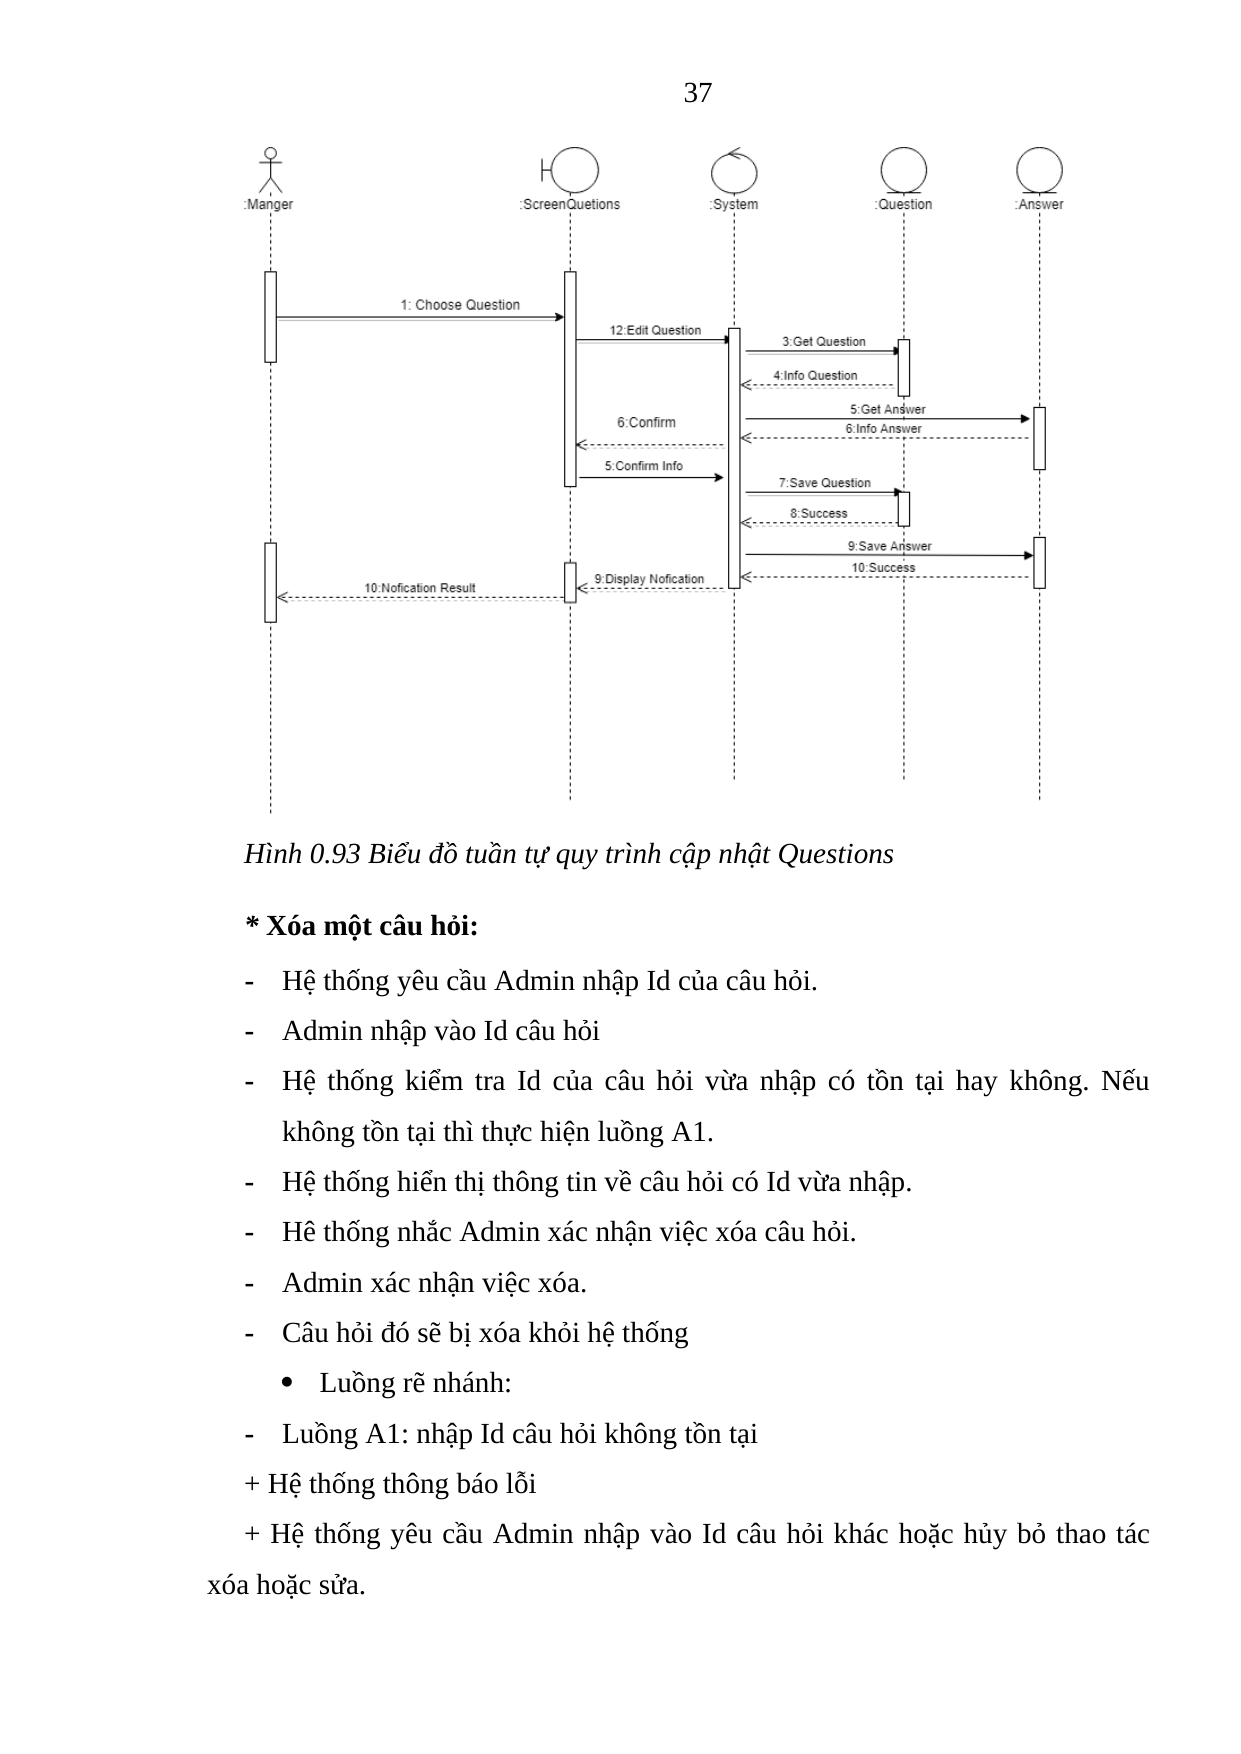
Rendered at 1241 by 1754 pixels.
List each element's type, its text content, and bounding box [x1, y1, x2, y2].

list + Hệ thống thông báo lỗi [207, 1466, 1152, 1500]
list Hệ thống hiển thị thông tin về câu hỏi có Id vừa nhập. [244, 1164, 1152, 1198]
list Luồng rẽ nhánh: [282, 1365, 1152, 1399]
list Luồng A1: nhập Id câu hỏi không tồn tại [244, 1416, 1152, 1449]
picture [243, 147, 1064, 815]
list Admin nhập vào Id câu hỏi [244, 1013, 1152, 1047]
text * Xóa một câu hỏi: [207, 908, 1152, 941]
list + Hệ thống yêu cầu Admin nhập vào Id câu hỏi khác hoặc hủy bỏ thao tác xóa hoặc sửa. [207, 1516, 1152, 1600]
list Admin xác nhận việc xóa. [244, 1265, 1152, 1298]
list Hệ thống yêu cầu Admin nhập Id của câu hỏi. [244, 963, 1152, 996]
list Câu hỏi đó sẽ bị xóa khỏi hệ thống [244, 1315, 1152, 1349]
list Hê thống nhắc Admin xác nhận việc xóa câu hỏi. [244, 1214, 1152, 1248]
list Hệ thống kiểm tra Id của câu hỏi vừa nhập có tồn tại hay không. Nếu không tồn tại thì thực hiện luồng A1. [244, 1063, 1152, 1147]
